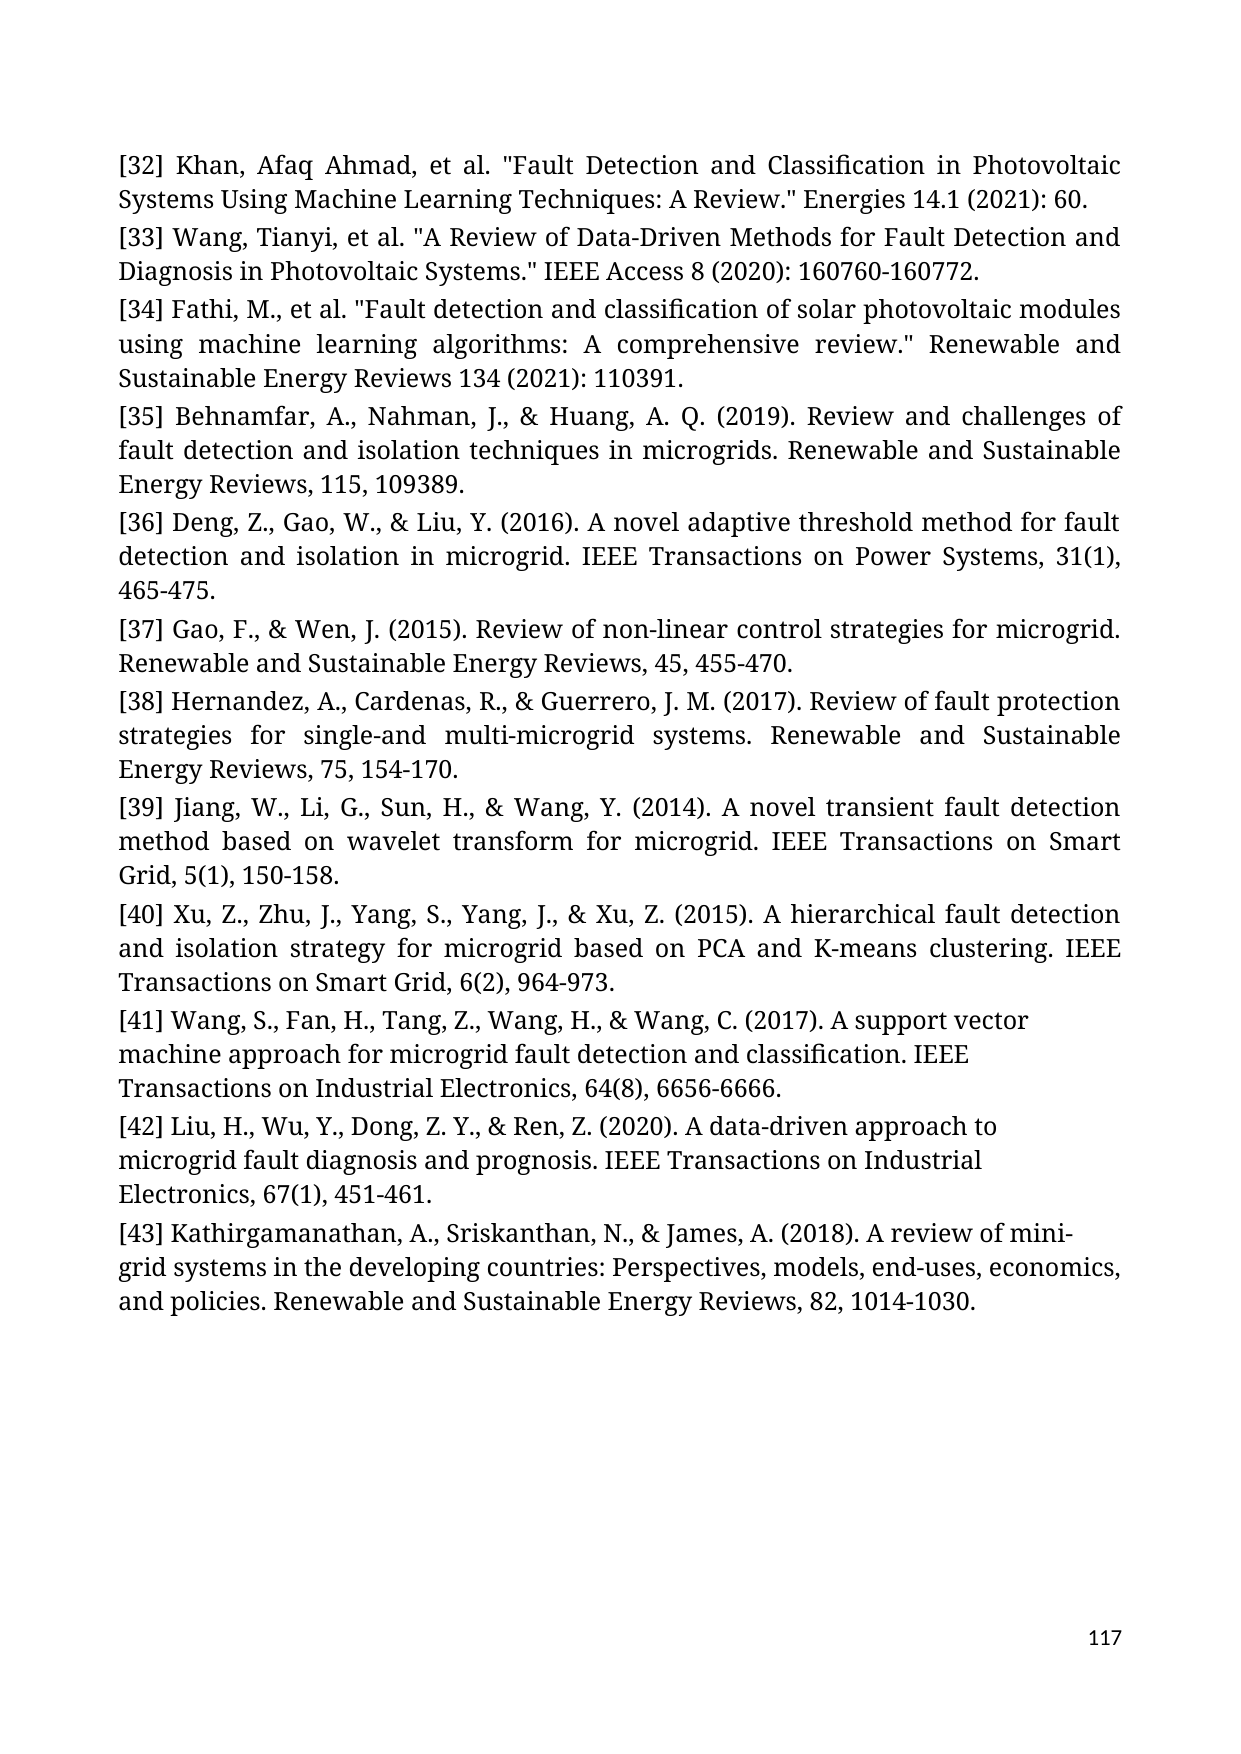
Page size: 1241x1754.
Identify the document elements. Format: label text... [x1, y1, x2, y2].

subtitle [38] Hernandez, A., Cardenas, R., & Guerrero, J. M. (2017). Review of fault protection strategies for single-and multi-microgrid systems. Renewable and Sustainable Energy Reviews, 75, 154-170. [118, 683, 1122, 786]
subtitle [35] Behnamfar, A., Nahman, J., & Huang, A. Q. (2019). Review and challenges of fault detection and isolation techniques in microgrids. Renewable and Sustainable Energy Reviews, 115, 109389. [118, 398, 1122, 501]
subtitle [39] Jiang, W., Li, G., Sun, H., & Wang, Y. (2014). A novel transient fault detection method based on wavelet transform for microgrid. IEEE Transactions on Smart Grid, 5(1), 150-158. [118, 790, 1122, 892]
subtitle [33] Wang, Tianyi, et al. "A Review of Data-Driven Methods for Fault Detection and Diagnosis in Photovoltaic Systems." IEEE Access 8 (2020): 160760-160772. [118, 220, 1122, 288]
subtitle [32] Khan, Afaq Ahmad, et al. "Fault Detection and Classification in Photovoltaic Systems Using Machine Learning Techniques: A Review." Energies 14.1 (2021): 60. [118, 148, 1122, 216]
subtitle [42] Liu, H., Wu, Y., Dong, Z. Y., & Ren, Z. (2020). A data-driven approach to microgrid fault diagnosis and prognosis. IEEE Transactions on Industrial Electronics, 67(1), 451-461. [118, 1109, 1122, 1211]
subtitle [40] Xu, Z., Zhu, J., Yang, S., Yang, J., & Xu, Z. (2015). A hierarchical fault detection and isolation strategy for microgrid based on PCA and K-means clustering. IEEE Transactions on Smart Grid, 6(2), 964-973. [118, 896, 1122, 998]
subtitle [43] Kathirgamanathan, A., Sriskanthan, N., & James, A. (2018). A review of mini-grid systems in the developing countries: Perspectives, models, end-uses, economics, and policies. Renewable and Sustainable Energy Reviews, 82, 1014-1030. [118, 1215, 1122, 1317]
subtitle [34] Fathi, M., et al. "Fault detection and classification of solar photovoltaic modules using machine learning algorithms: A comprehensive review." Renewable and Sustainable Energy Reviews 134 (2021): 110391. [118, 292, 1122, 394]
subtitle [41] Wang, S., Fan, H., Tang, Z., Wang, H., & Wang, C. (2017). A support vector machine approach for microgrid fault detection and classification. IEEE Transactions on Industrial Electronics, 64(8), 6656-6666. [118, 1003, 1122, 1105]
subtitle [37] Gao, F., & Wen, J. (2015). Review of non-linear control strategies for microgrid. Renewable and Sustainable Energy Reviews, 45, 455-470. [118, 611, 1122, 679]
subtitle [36] Deng, Z., Gao, W., & Liu, Y. (2016). A novel adaptive threshold method for fault detection and isolation in microgrid. IEEE Transactions on Power Systems, 31(1), 465-475. [118, 505, 1122, 607]
